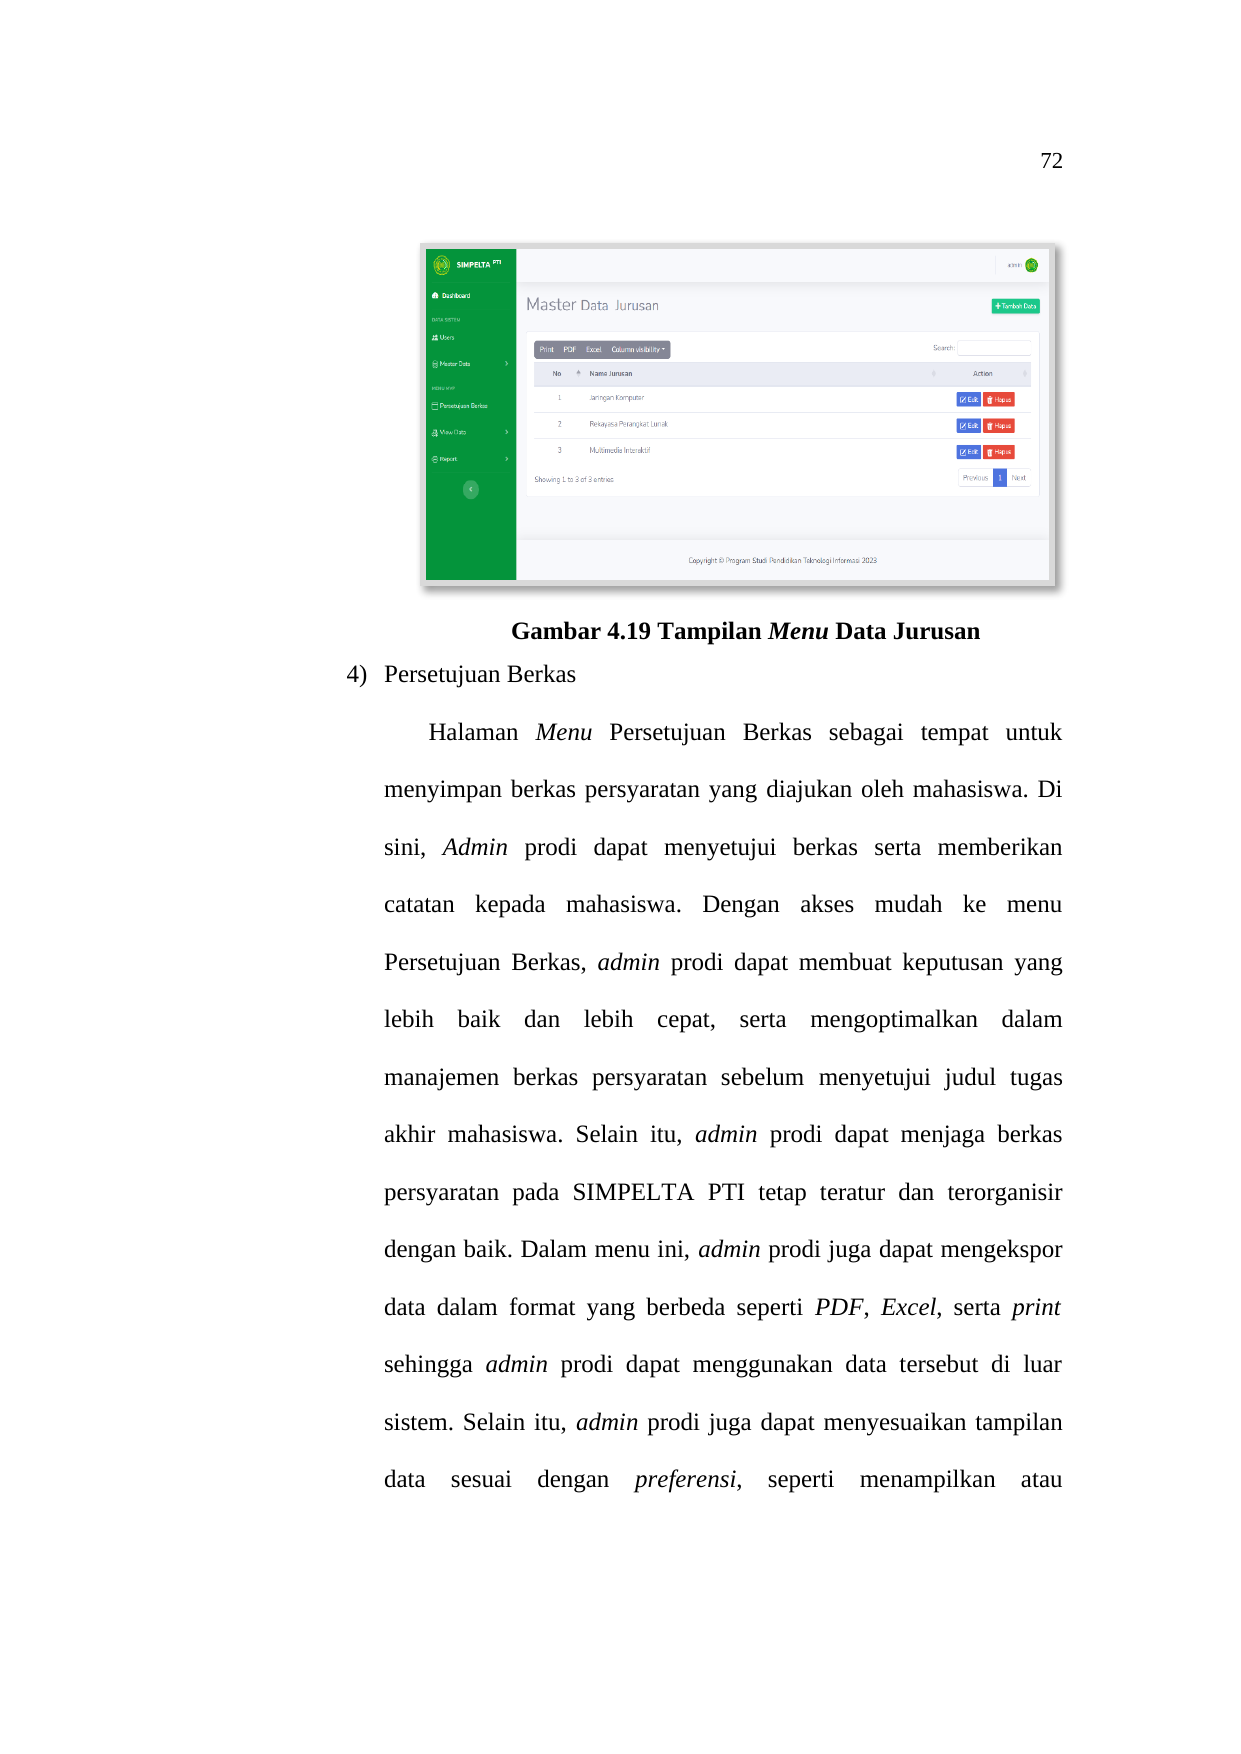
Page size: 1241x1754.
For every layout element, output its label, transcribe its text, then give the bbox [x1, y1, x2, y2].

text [384, 717, 1063, 1493]
picture [426, 249, 1049, 580]
list Persetujuan Berkas [346, 659, 1063, 688]
text Gambar 4.19 Tampilan Menu Data Jurusan [411, 616, 1063, 645]
